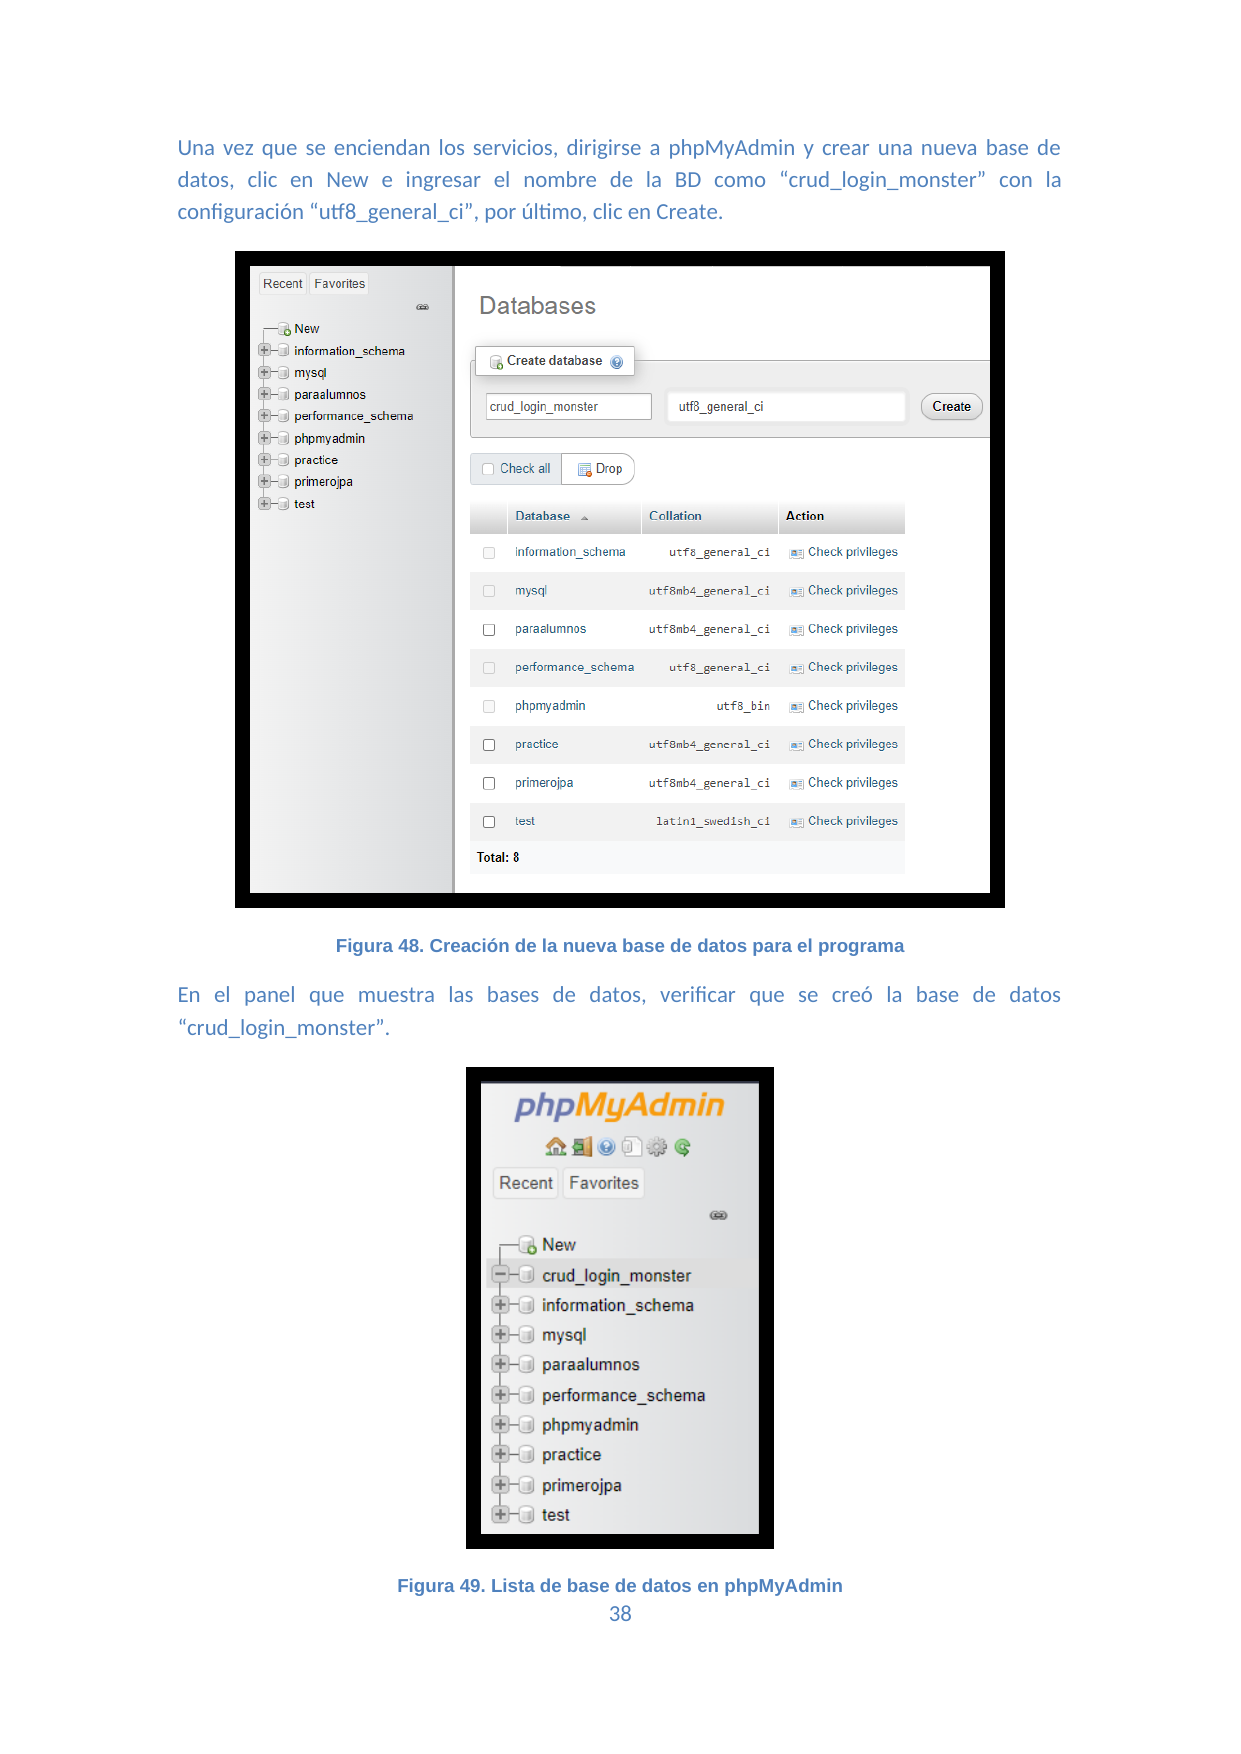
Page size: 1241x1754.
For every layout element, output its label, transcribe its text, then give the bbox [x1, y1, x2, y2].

text En el panel que muestra las bases de datos, verificar que se creó la base de datos “crud_login_monster”. [177, 981, 1063, 1041]
text Una vez que se enciendan los servicios, dirigirse a phpMyAdmin y crear una nueva base de datos, clic en New e ingresar el nombre de la BD como “crud_login_monster” con la configuración “utf8_general_ci”, por último, clic en Create. [177, 133, 1063, 225]
picture [250, 266, 990, 893]
picture [481, 1081, 759, 1534]
